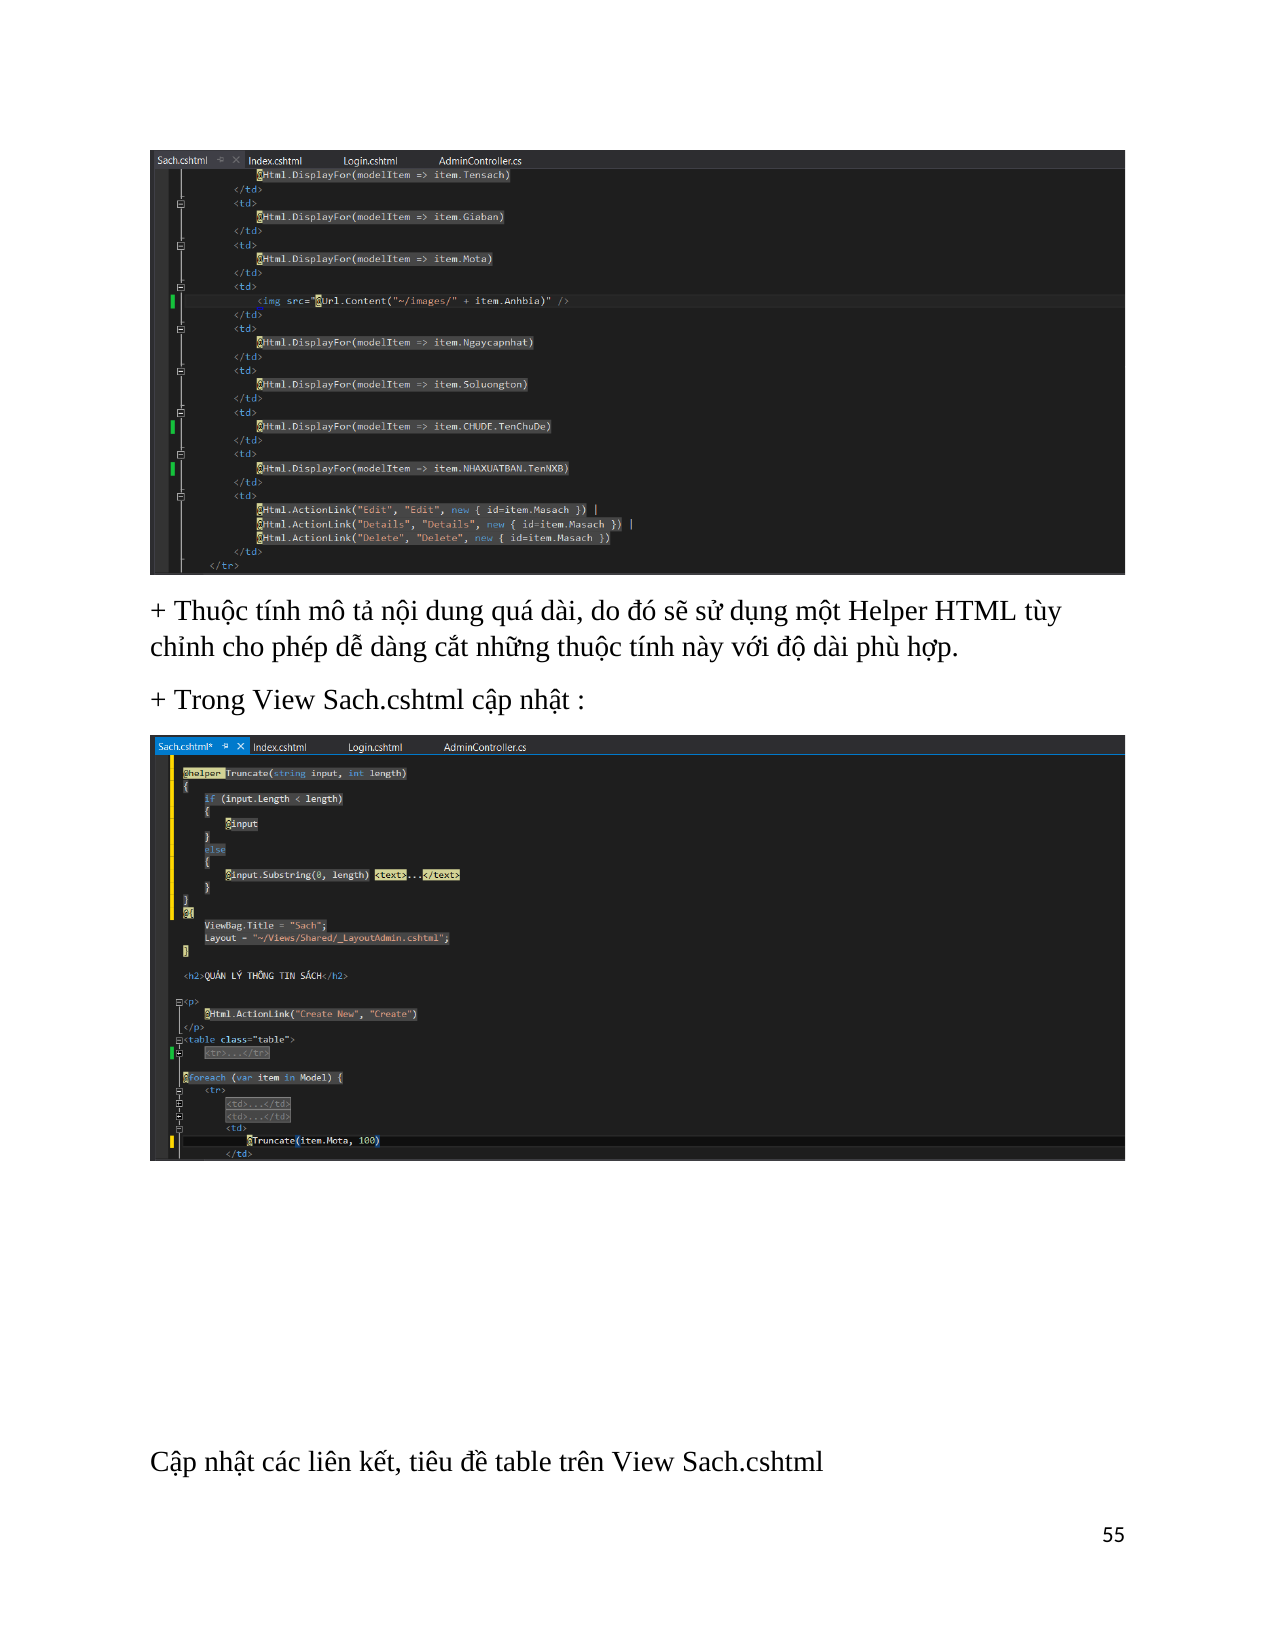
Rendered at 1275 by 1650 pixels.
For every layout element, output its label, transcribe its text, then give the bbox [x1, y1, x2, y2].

text + Trong View Sach.cshtml cập nhật : [150, 682, 1125, 716]
text Cập nhật các liên kết, tiêu đề table trên View Sach.cshtml [150, 1444, 1125, 1477]
text + Thuộc tính mô tả nội dung quá dài, do đó sẽ sử dụng một Helper HTML tùy chỉnh cho phép dễ dàng cắt những thuộc tính này với độ dài phù hợp. [150, 593, 1125, 663]
picture [150, 150, 1125, 575]
picture [150, 735, 1125, 1161]
